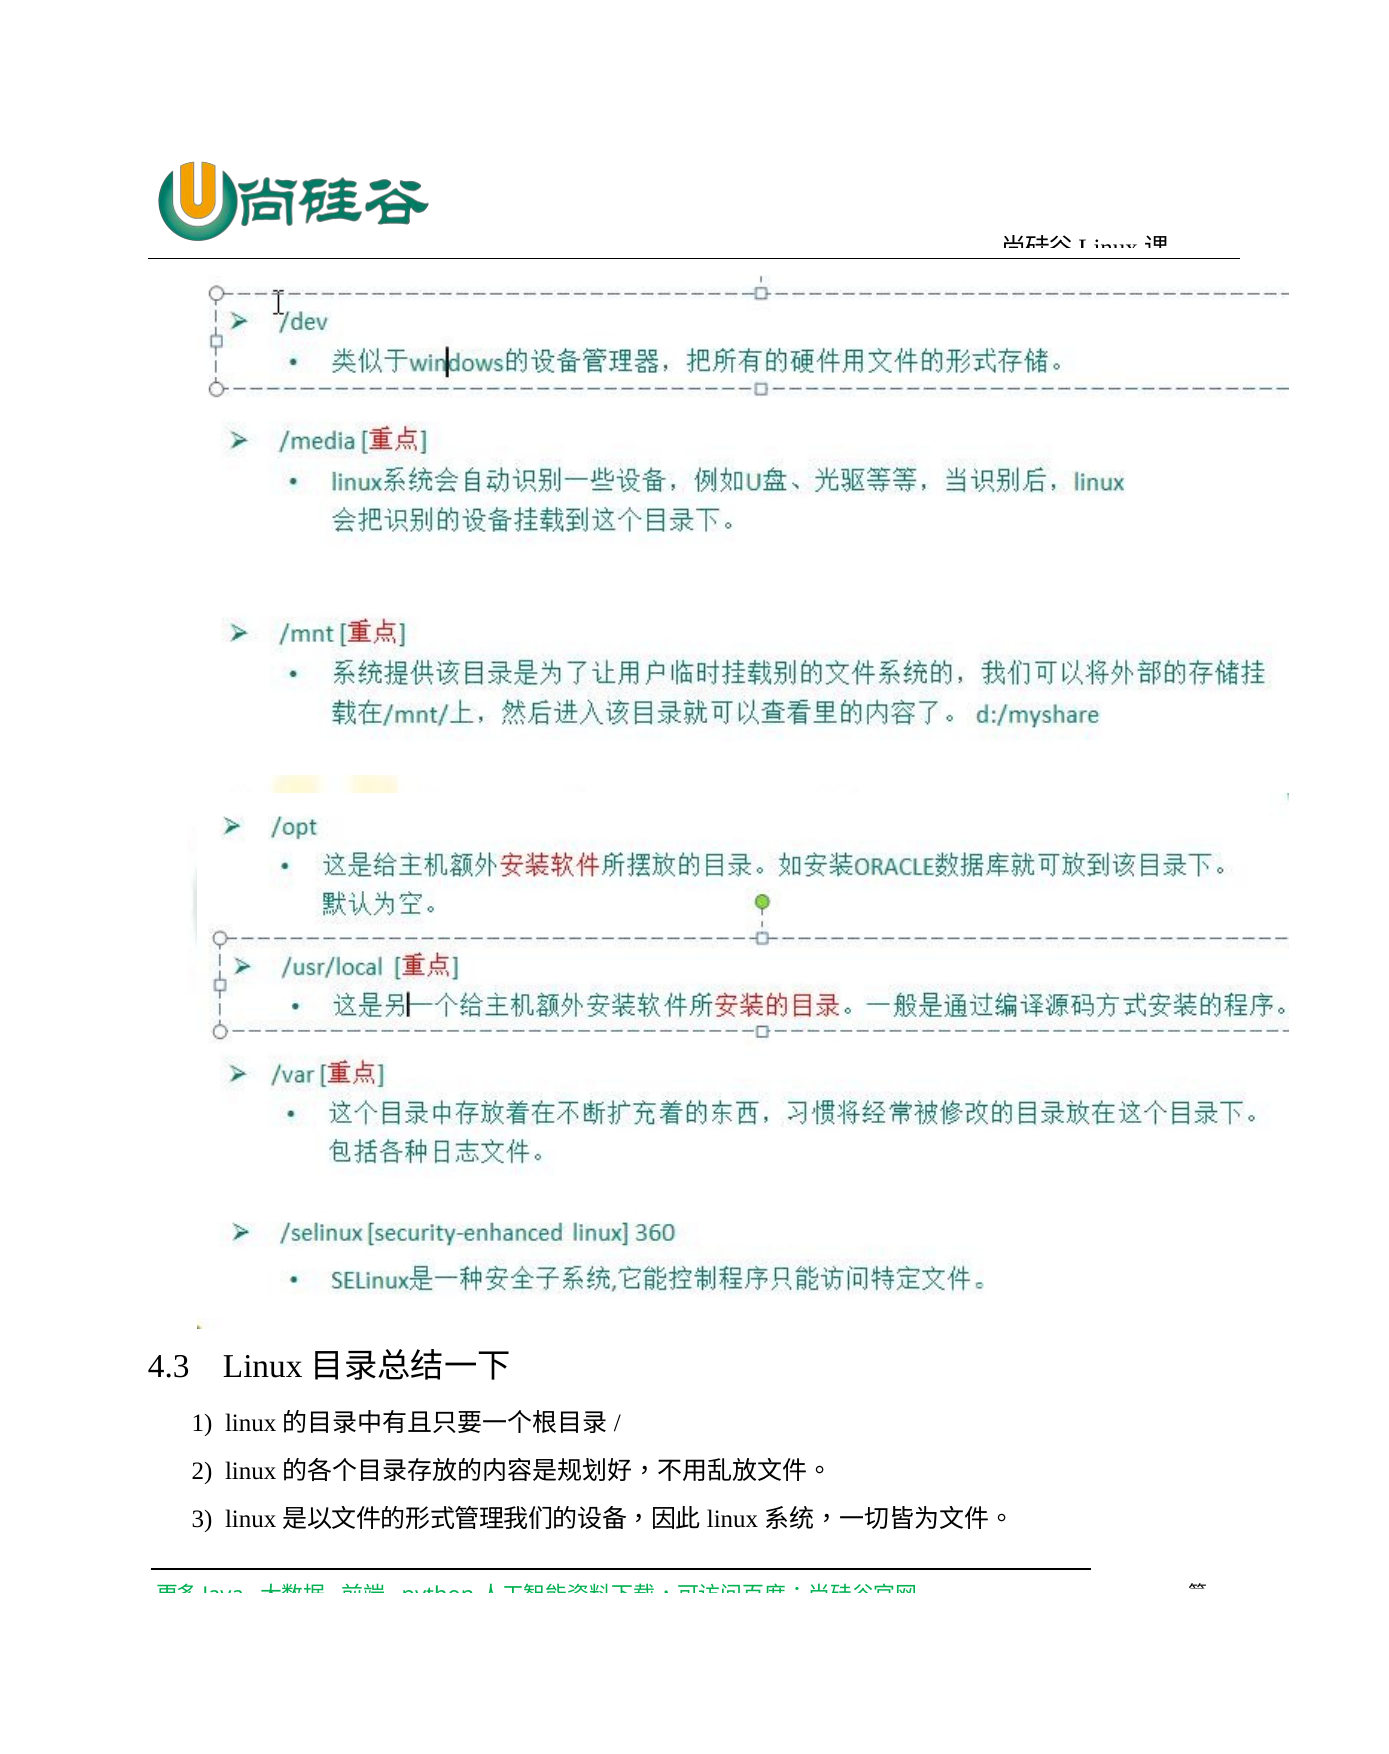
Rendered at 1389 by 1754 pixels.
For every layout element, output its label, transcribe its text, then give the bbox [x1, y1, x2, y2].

subtitle Linux 目录总结一下 [148, 1342, 1301, 1387]
list linux 的目录中有且只要一个根目录 / [191, 1404, 1301, 1439]
list linux 是以文件的形式管理我们的设备，因此 linux 系统，一切皆为文件。 [191, 1501, 1301, 1535]
picture [147, 153, 436, 249]
picture [147, 275, 1289, 1329]
list linux 的各个目录存放的内容是规划好，不用乱放文件。 [191, 1453, 1301, 1487]
